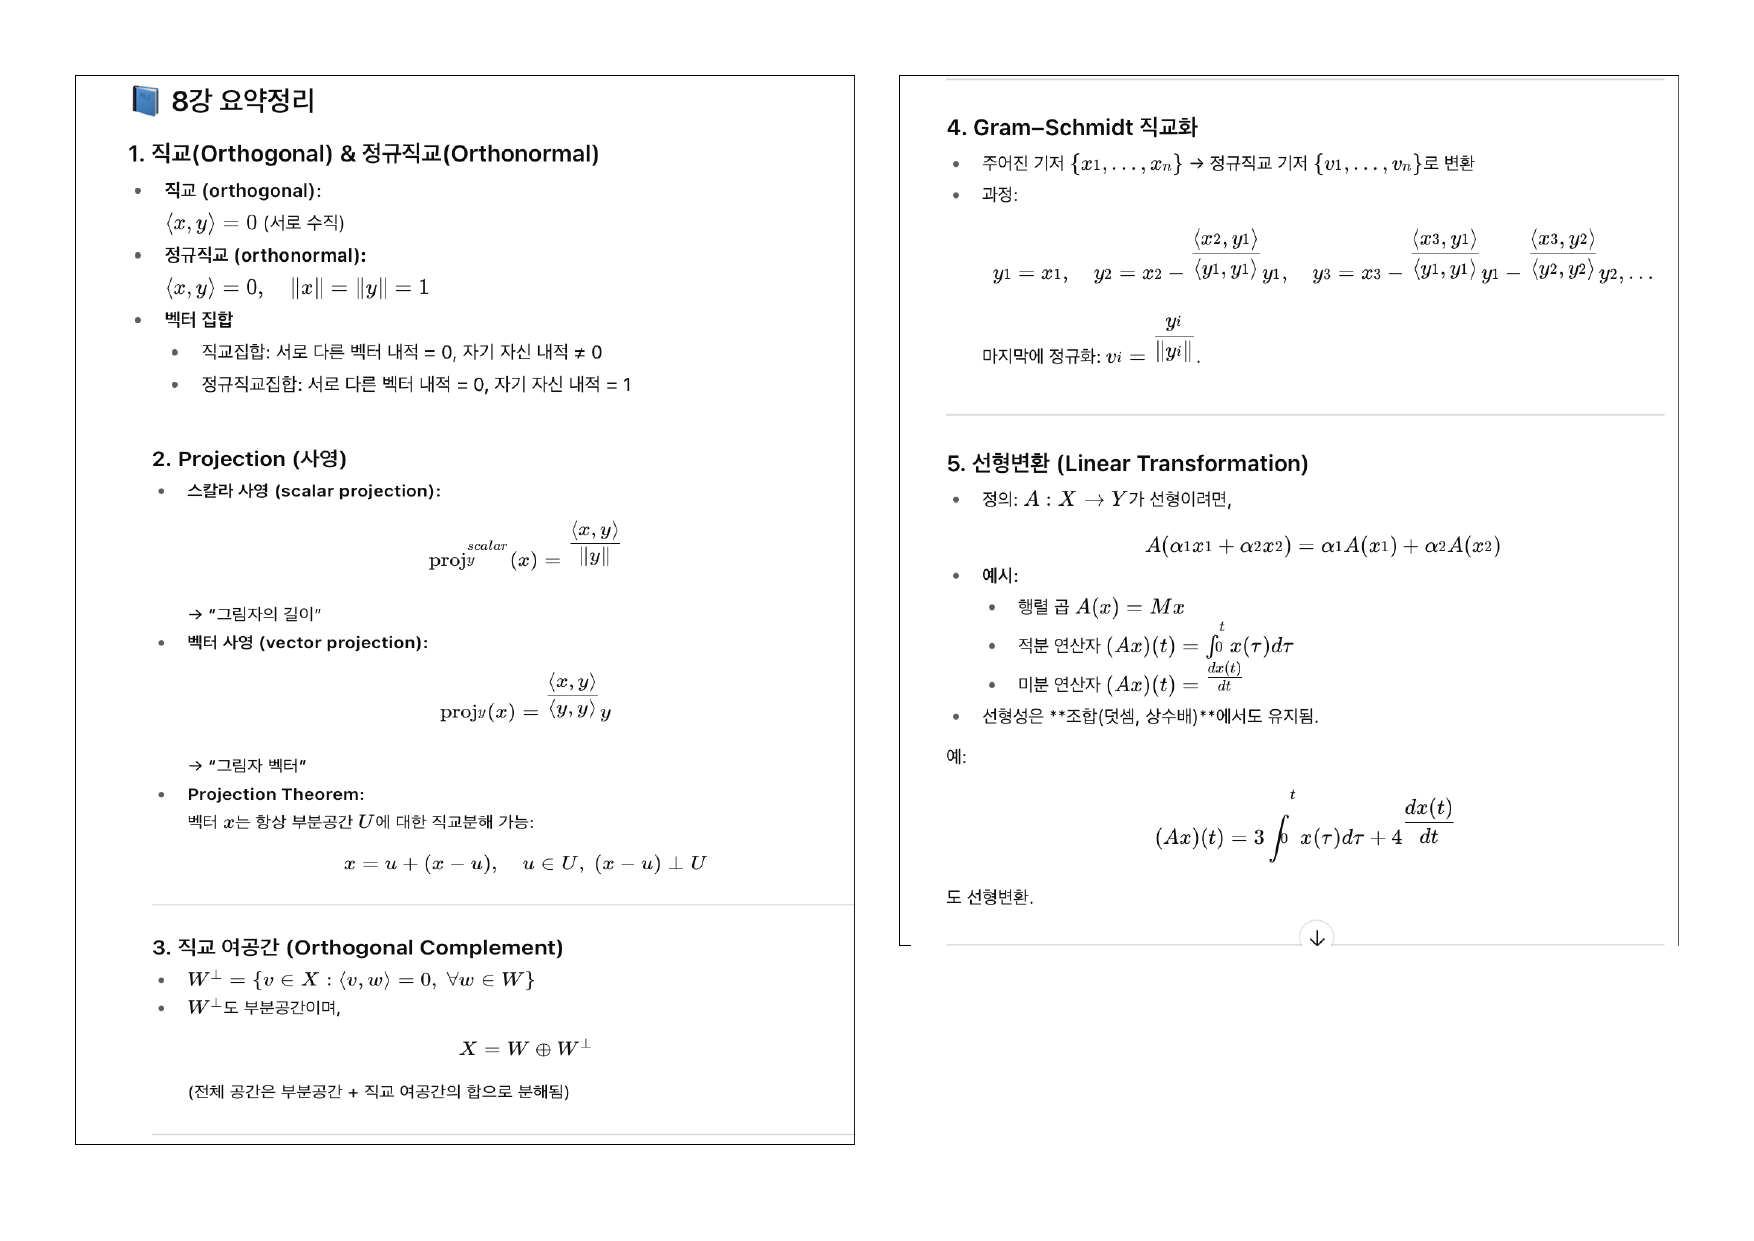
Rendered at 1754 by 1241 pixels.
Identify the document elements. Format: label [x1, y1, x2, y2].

picture [911, 76, 1679, 946]
table_cell [76, 76, 86, 1144]
table_cell [900, 76, 911, 945]
picture [86, 76, 855, 1144]
